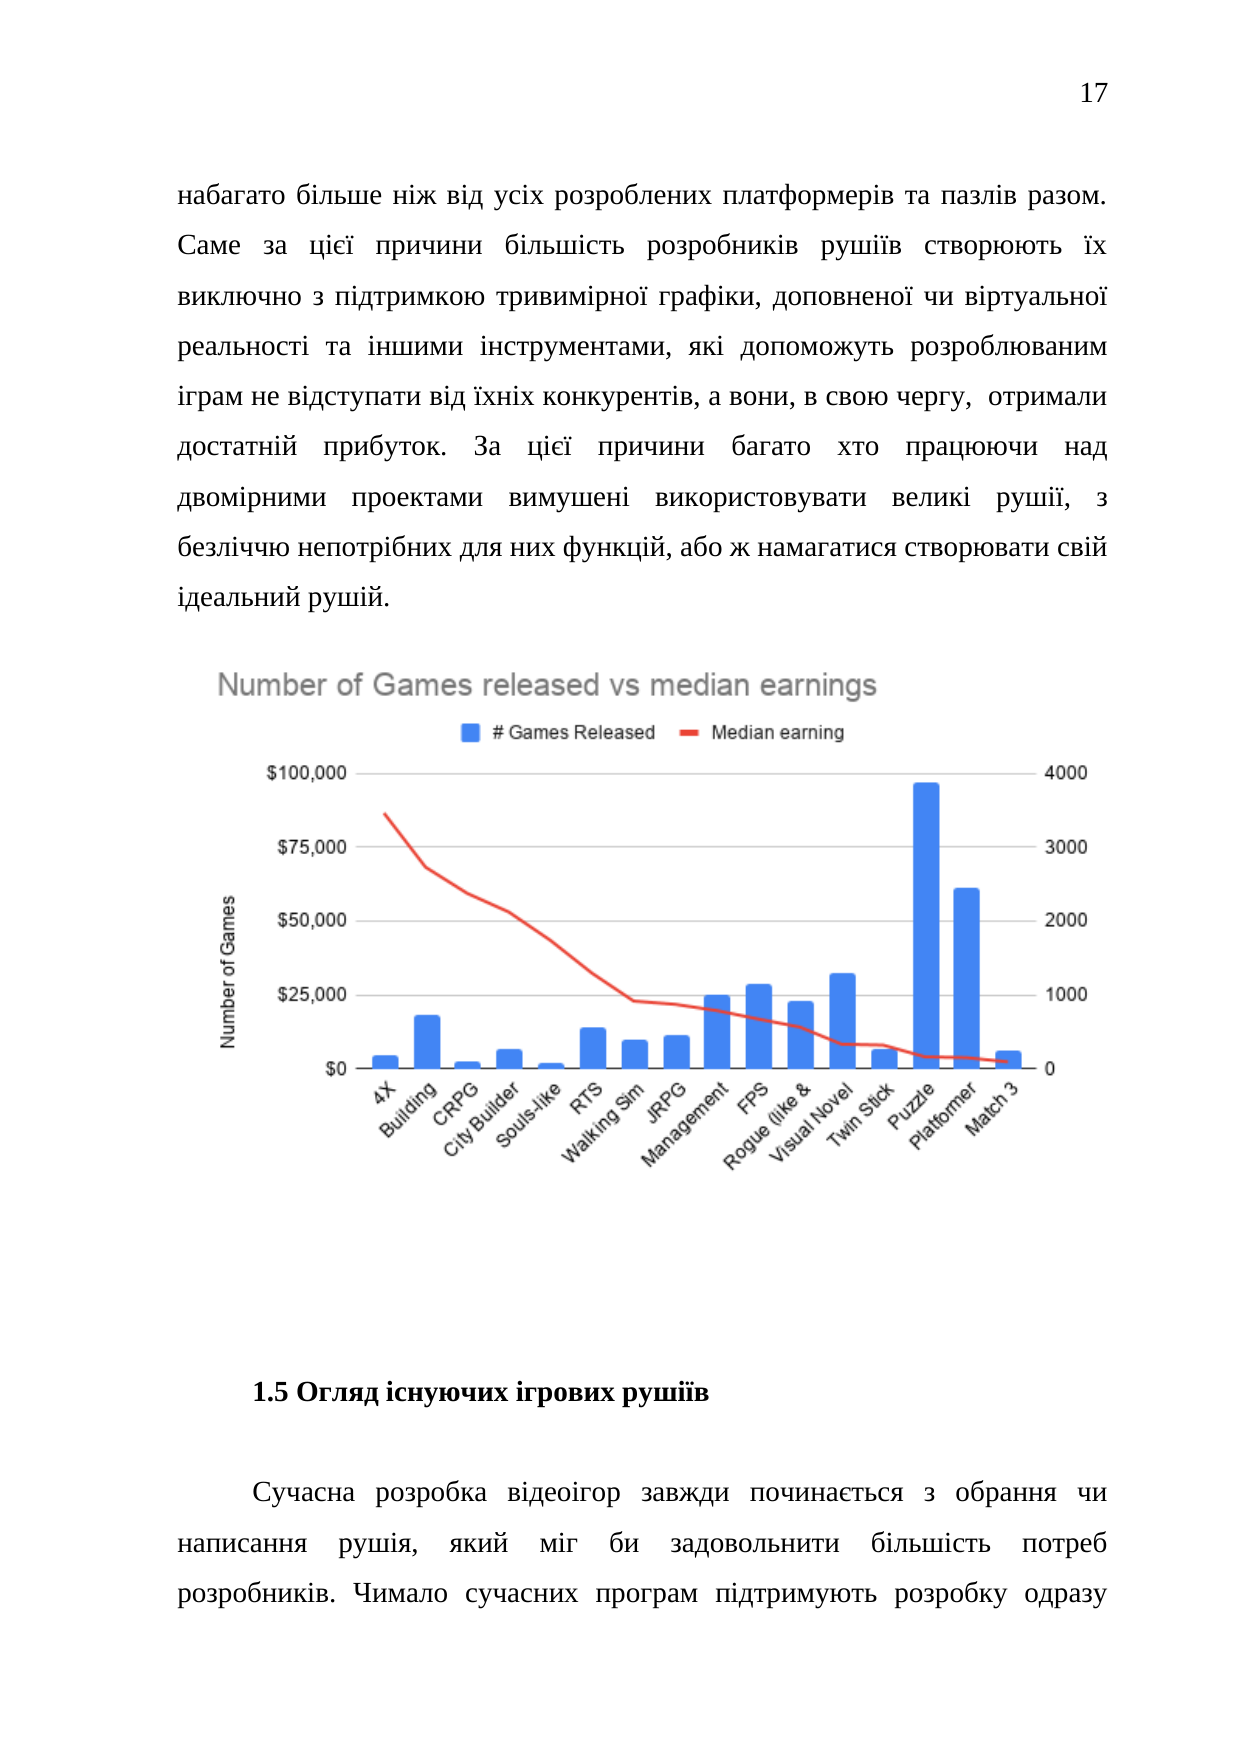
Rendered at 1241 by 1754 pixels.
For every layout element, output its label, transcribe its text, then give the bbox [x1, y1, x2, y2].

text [177, 1474, 1108, 1608]
text 1.5 Огляд існуючих ігрових рушіїв [177, 1374, 1108, 1407]
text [177, 177, 1108, 613]
picture [188, 637, 1118, 1212]
